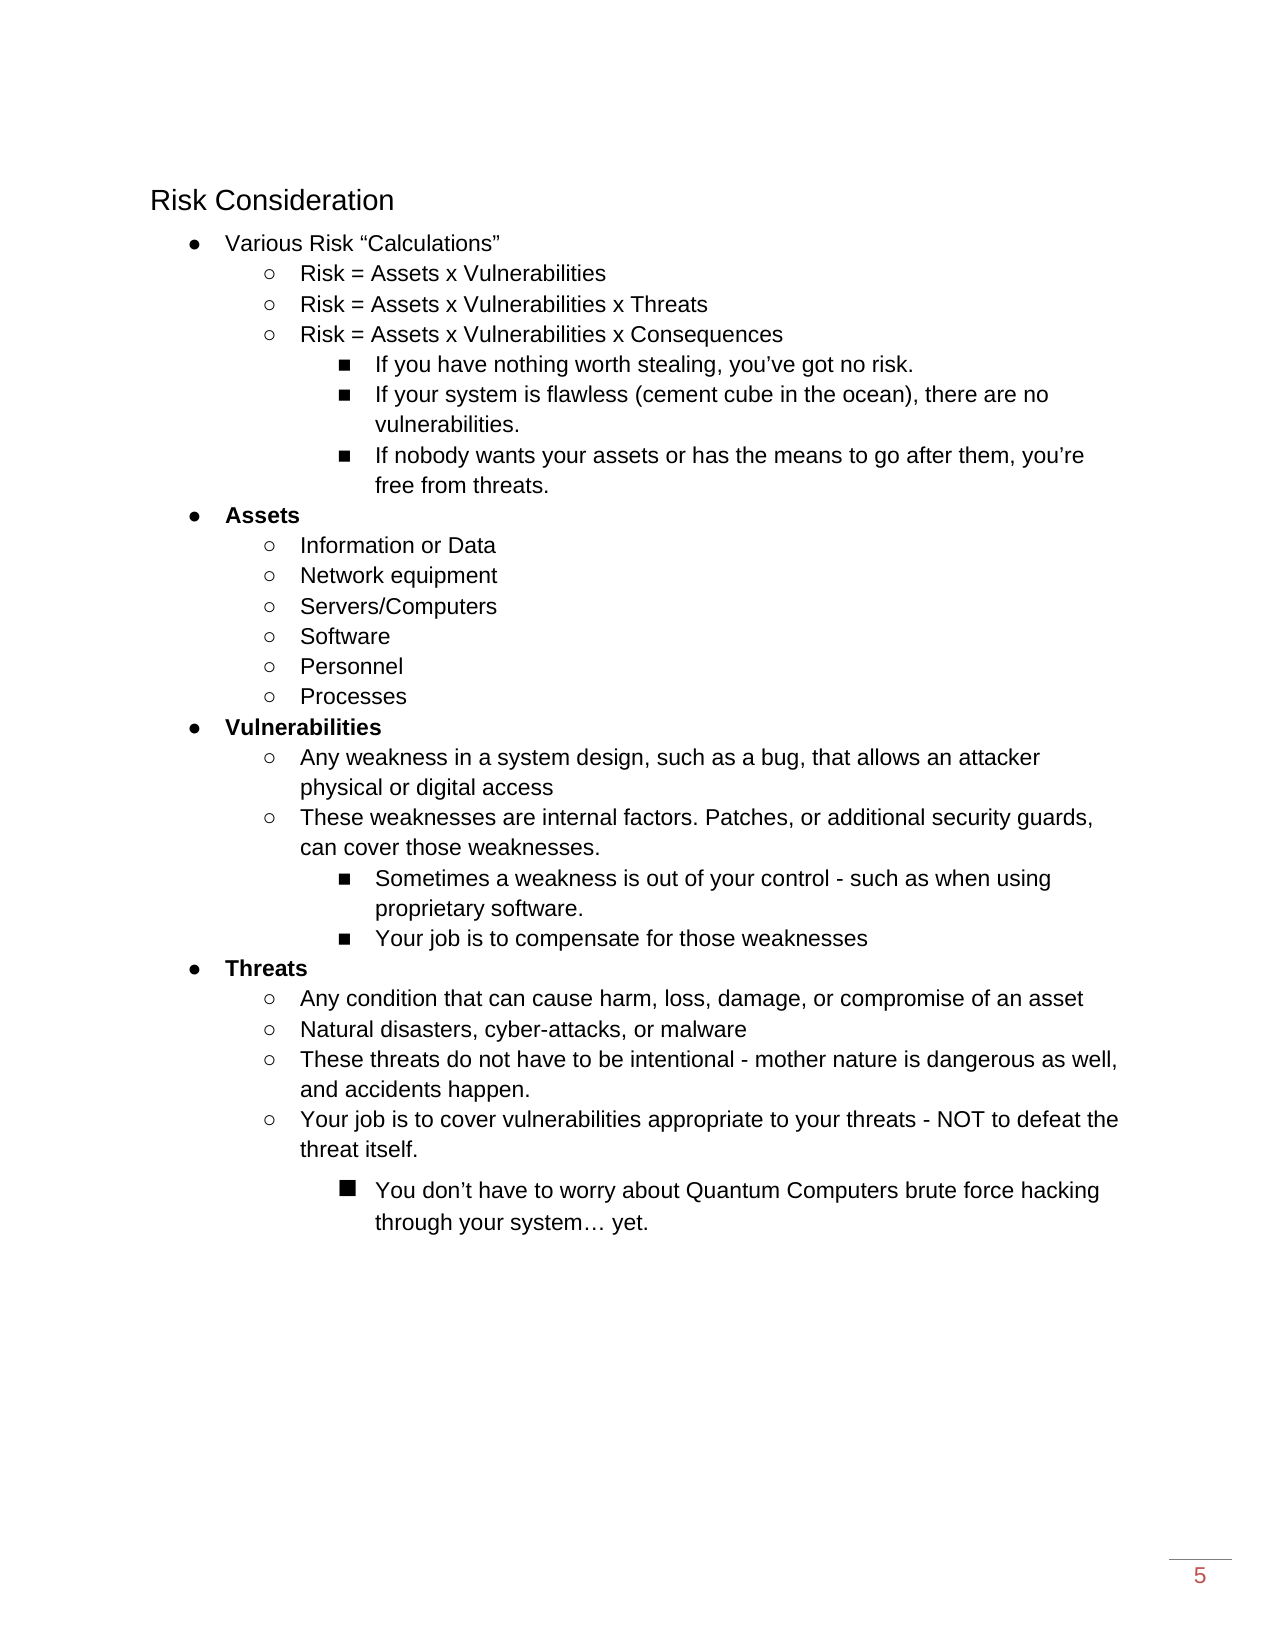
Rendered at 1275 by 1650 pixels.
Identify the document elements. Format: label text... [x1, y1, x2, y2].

list You don’t have to worry about Quantum Computers brute force hacking through your system… yet. [337, 1167, 1125, 1235]
list Information or Data [262, 532, 1125, 559]
list Sometimes a weakness is out of your control - such as when using proprietary software. [337, 864, 1125, 921]
list Servers/Computers [262, 593, 1125, 619]
list Network equipment [262, 562, 1125, 589]
list Natural disasters, cyber-attacks, or malware [262, 1016, 1125, 1042]
list Processes [262, 683, 1125, 710]
list Threats [187, 955, 1125, 982]
list Any condition that can cause harm, loss, damage, or compromise of an asset [262, 985, 1125, 1012]
list These threats do not have to be intentional - mother nature is dangerous as well, and accidents happen. [262, 1046, 1125, 1102]
list These weaknesses are internal factors. Patches, or additional security guards, can cover those weaknesses. [262, 804, 1125, 861]
list If your system is flawless (cement cube in the ocean), there are no vulnerabilities. [337, 381, 1125, 438]
list If nobody wants your assets or has the means to go after them, you’re free from threats. [337, 442, 1125, 498]
list Vulnerabilities [187, 713, 1125, 740]
list Various Risk “Calculations” [187, 230, 1125, 257]
subtitle Risk Consideration [150, 183, 1125, 217]
list Risk = Assets x Vulnerabilities x Consequences [262, 321, 1125, 347]
list Risk = Assets x Vulnerabilities [262, 260, 1125, 287]
list If you have nothing worth stealing, you’ve got no risk. [337, 351, 1125, 377]
list Assets [187, 502, 1125, 528]
list Software [262, 623, 1125, 649]
list Risk = Assets x Vulnerabilities x Threats [262, 291, 1125, 317]
list Your job is to compensate for those weaknesses [337, 925, 1125, 951]
list Personnel [262, 653, 1125, 679]
list Any weakness in a system design, such as a bug, that allows an attacker physical or digital access [262, 744, 1125, 800]
list Your job is to cover vulnerabilities appropriate to your threats - NOT to defeat the threat itself. [262, 1106, 1125, 1163]
